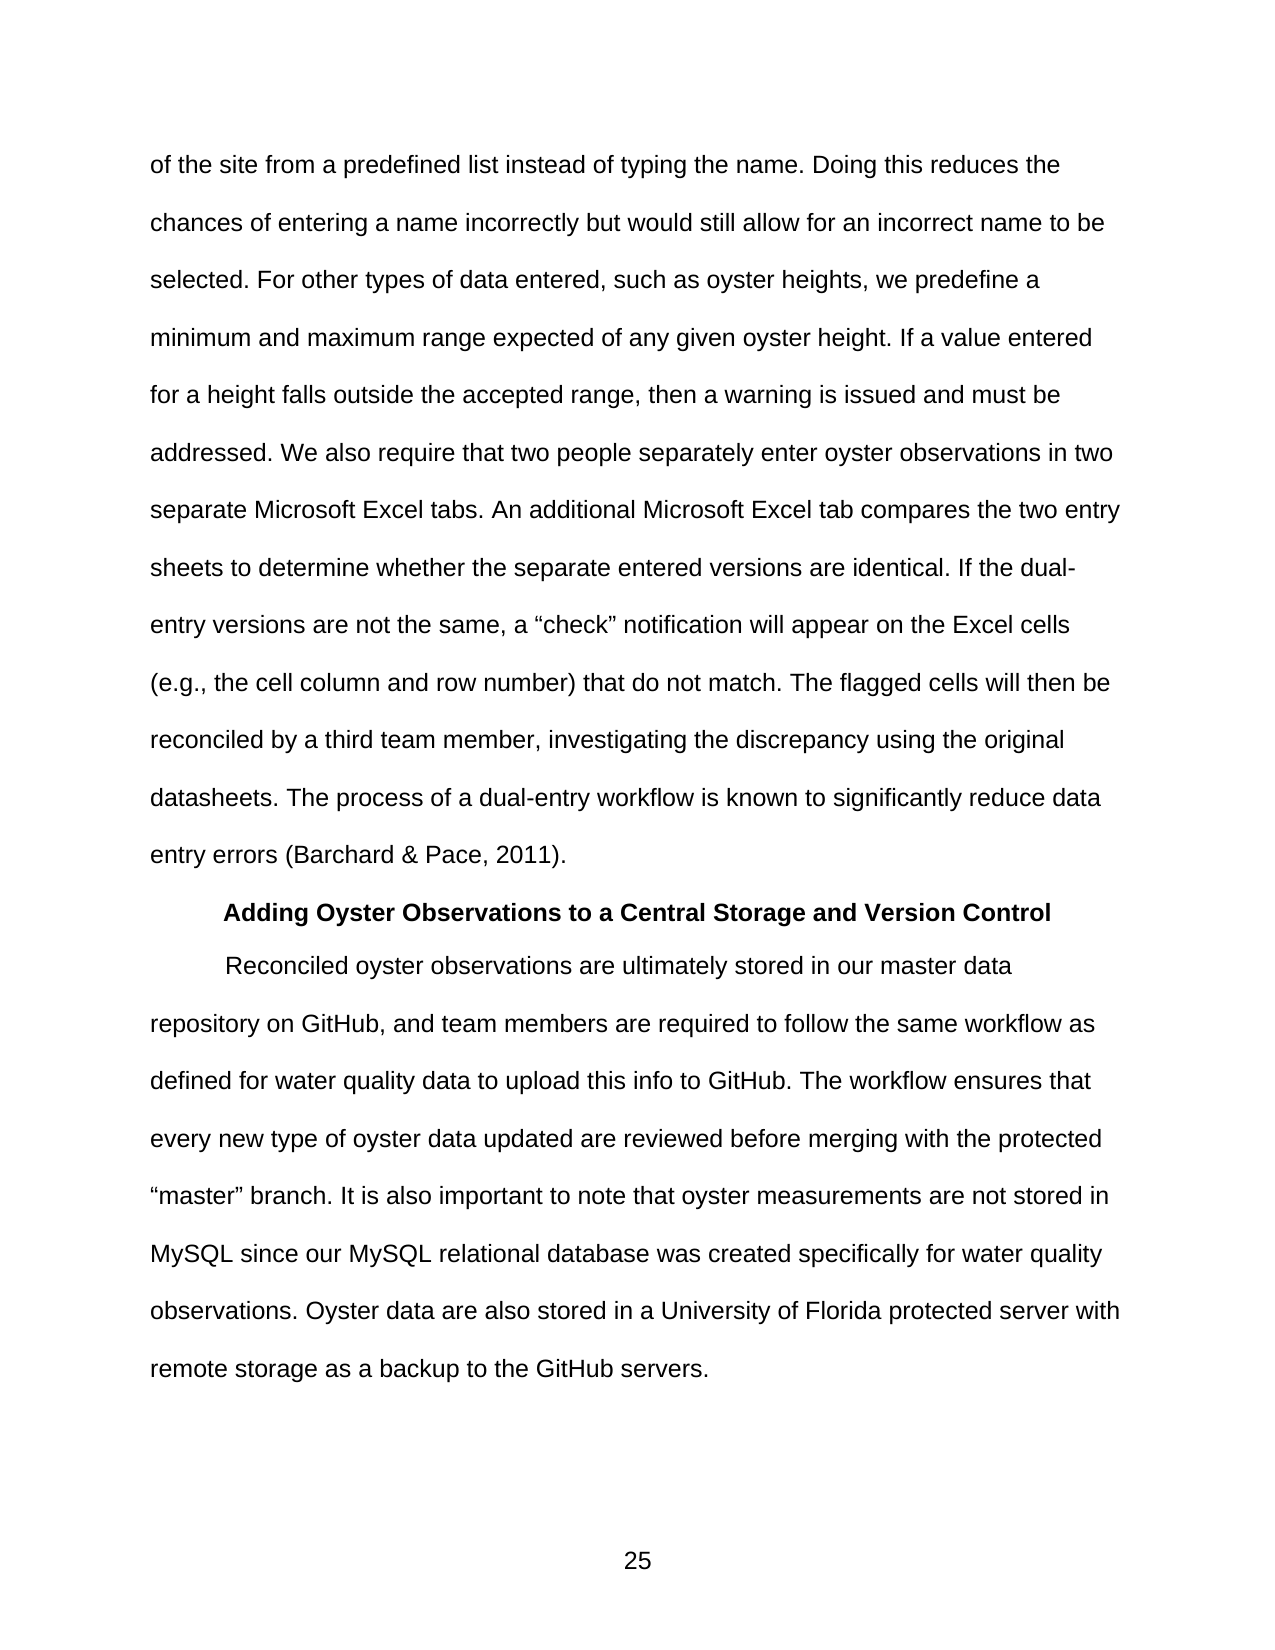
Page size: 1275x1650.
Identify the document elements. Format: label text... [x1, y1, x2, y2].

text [150, 150, 1125, 869]
subtitle Adding Oyster Observations to a Central Storage and Version Control [150, 897, 1125, 926]
text Reconciled oyster observations are ultimately stored in our master data repository on GitHub, and team members are required to follow the same workflow as defined for water quality data to upload this info to GitHub. The workflow ensures that every new type of oyster data updated are reviewed before merging with the protected “master” branch. It is also important to note that oyster measurements are not stored in MySQL since our MySQL relational database was created specifically for water quality observations. Oyster data are also stored in a University of Florida protected server with remote storage as a backup to the GitHub servers. [150, 951, 1125, 1382]
